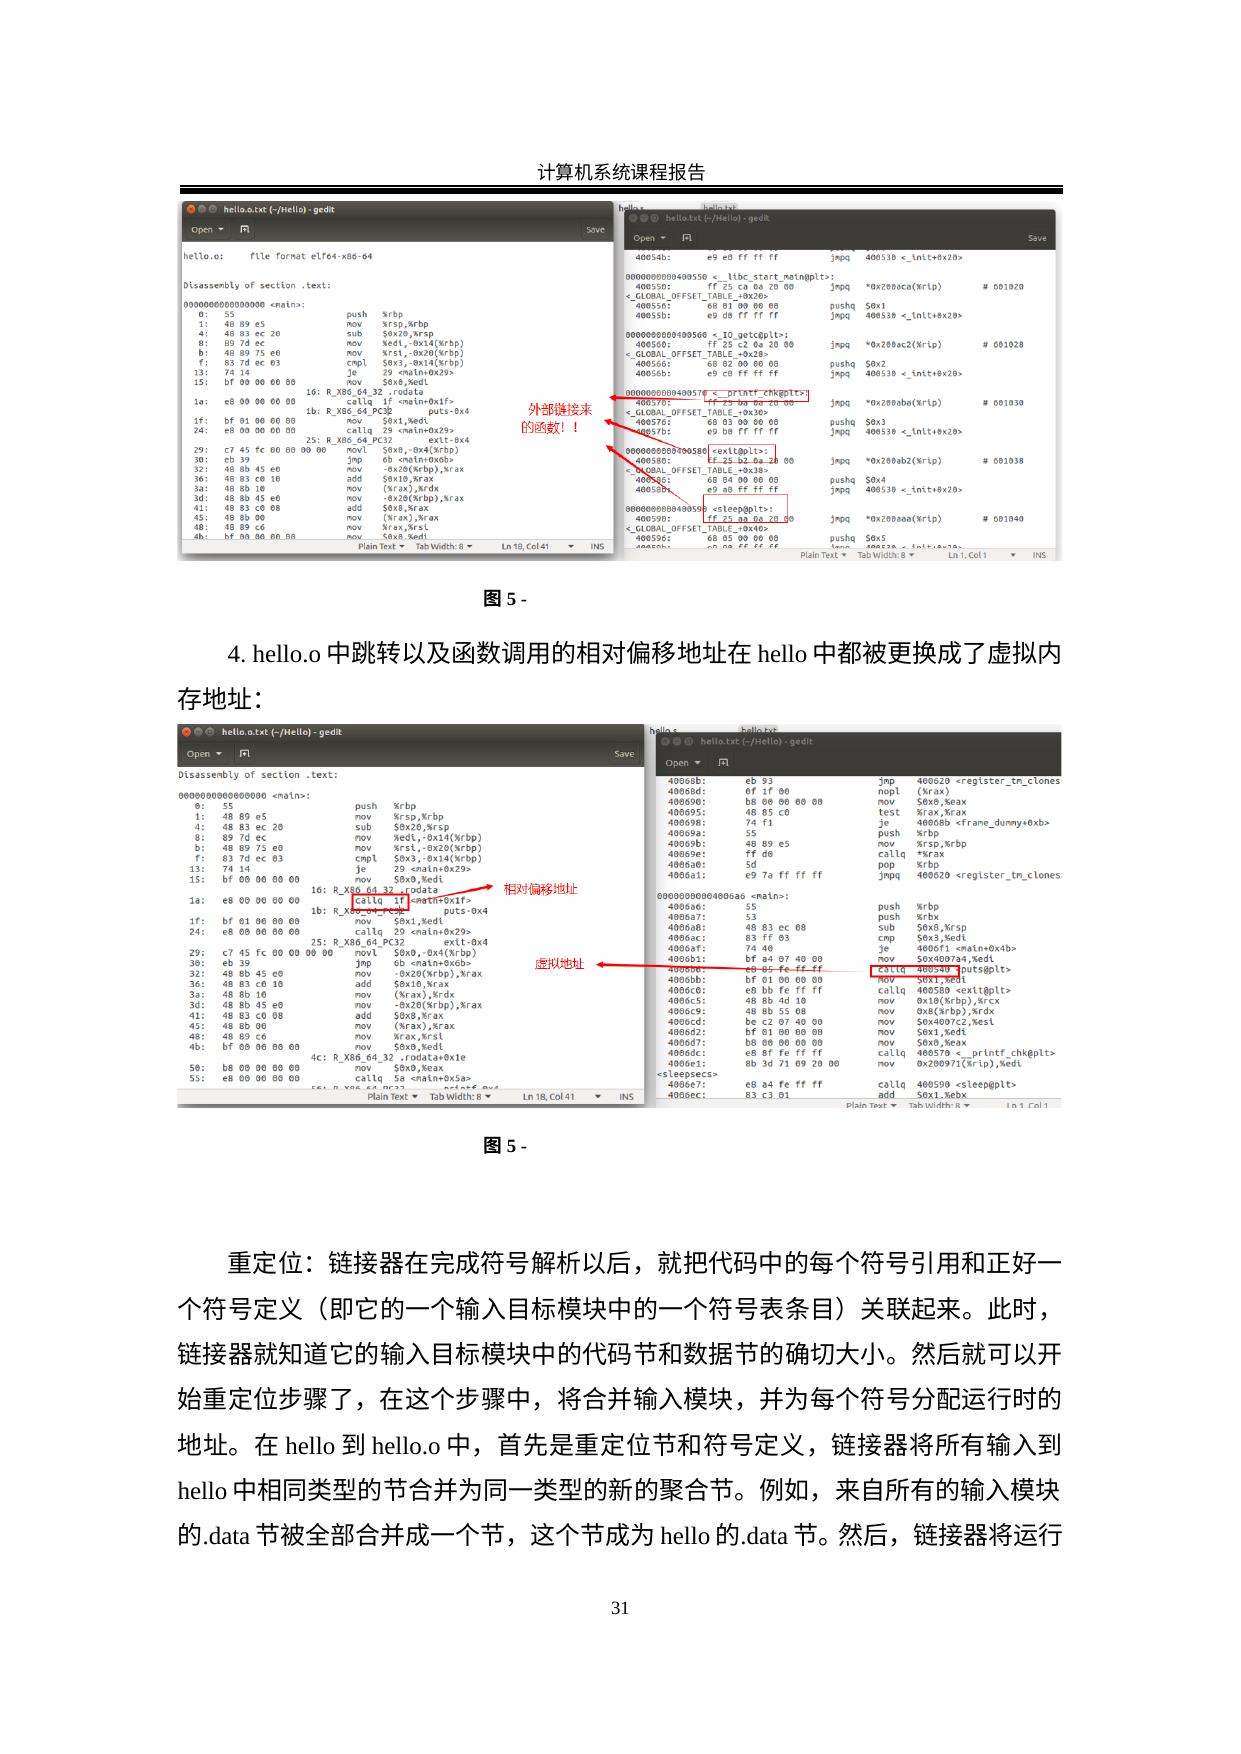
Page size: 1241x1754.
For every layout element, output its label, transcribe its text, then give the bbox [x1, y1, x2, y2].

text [177, 1244, 1063, 1552]
list 图 5 - [177, 583, 1063, 610]
picture [177, 724, 1062, 1108]
picture [177, 200, 1063, 561]
list hello.o中跳转以及函数调用的相对偏移地址在hello中都被更换成了虚拟内存地址： [177, 634, 1063, 715]
list 图 5 - [177, 1130, 1063, 1158]
